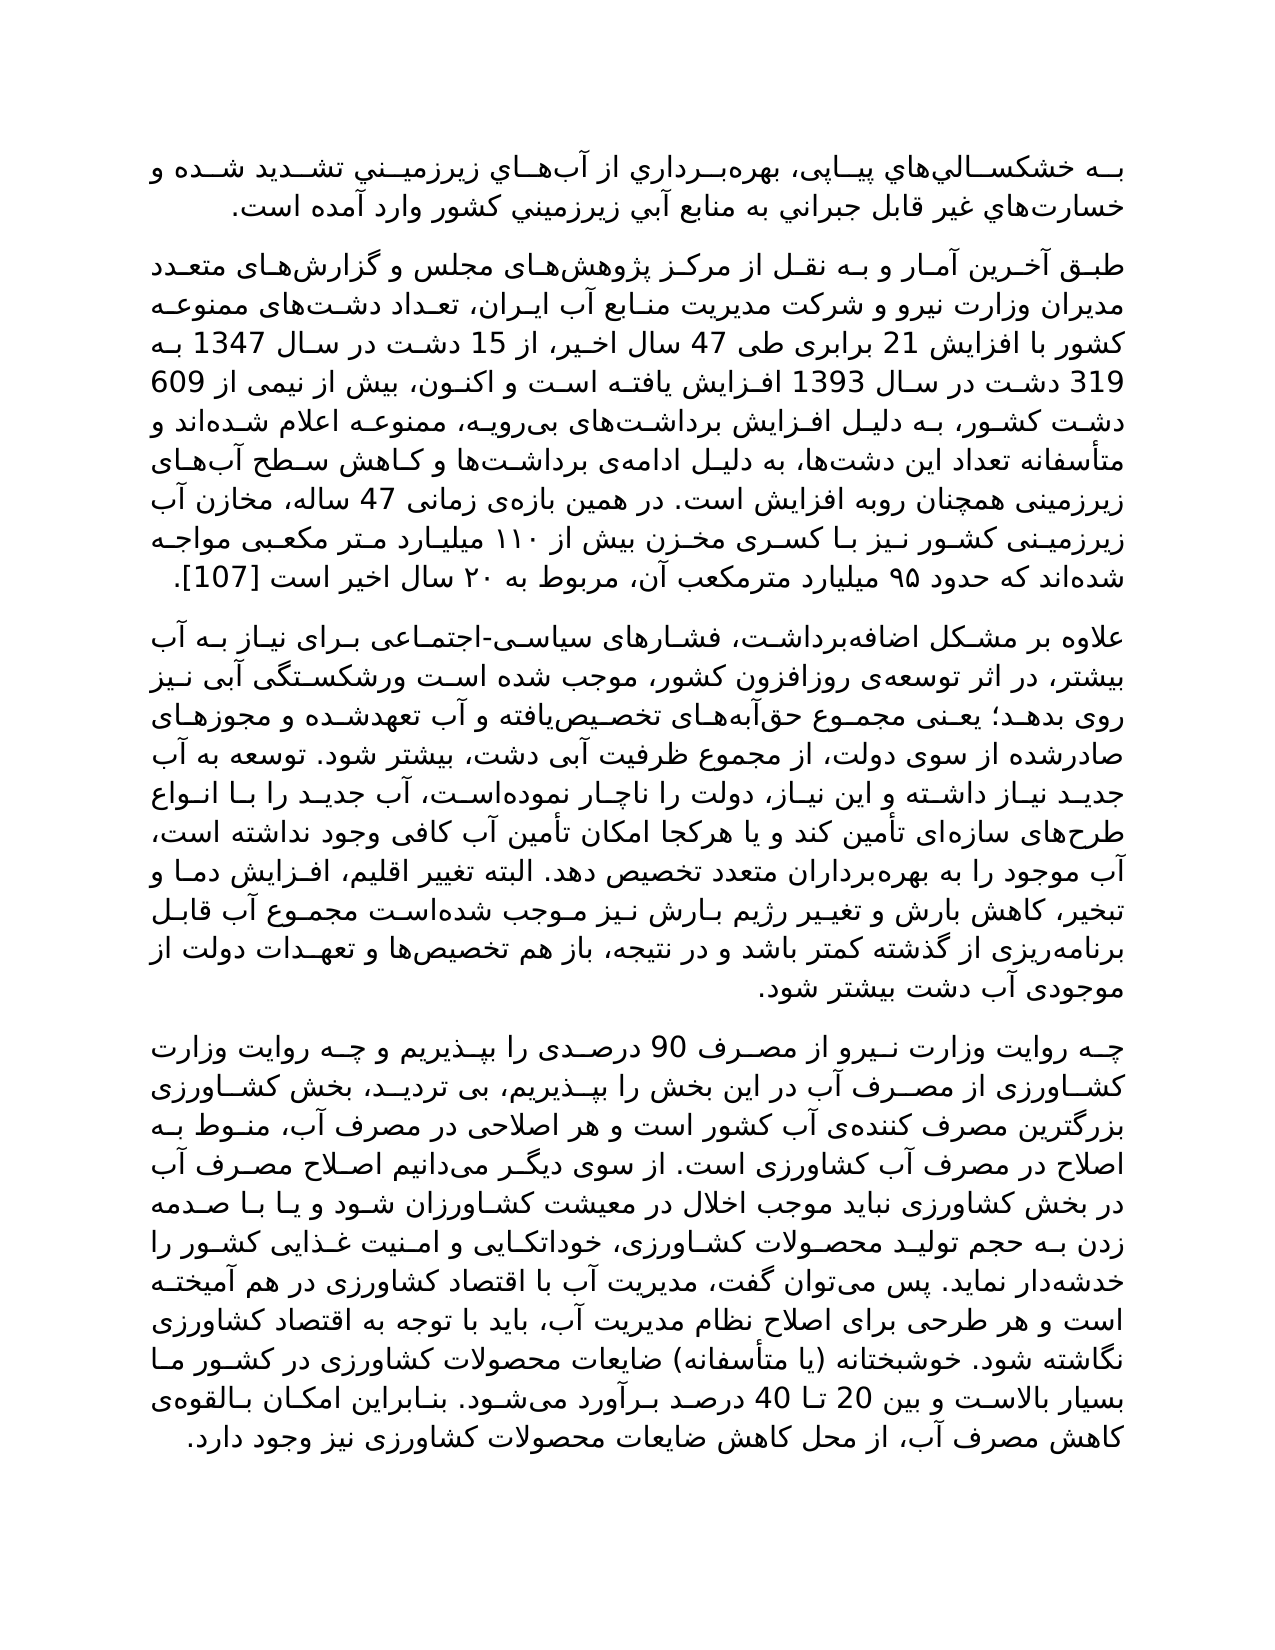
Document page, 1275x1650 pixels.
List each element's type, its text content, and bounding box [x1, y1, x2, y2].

text علاوه بر مشکل اضافه‌برداشت، فشارهای سیاسی-اجتماعی برای نیاز به آب بیشتر، در اثر توسعه‌ی روزافزون کشور، موجب شده است ورشکستگی آبی نیز روی بدهد؛ یعنی مجموع حق‌آبه‌های تخصیص‌یافته و آب تعهدشده و مجوزهای صادرشده از سوی دولت، از مجموع ظرفیت آبی دشت، بیشتر شود. توسعه به آب جدید نیاز داشته و این نیاز، دولت را ناچار نموده‌است، آب جدید را با انواع طرح‌های سازه‌ای تأمین کند و یا هرکجا امکان تأمین آب کافی وجود نداشته است، آب موجود را به بهره‌برداران متعدد تخصیص دهد. البته تغییر اقلیم، افزایش دما و تبخیر، کاهش بارش و تغییر رژیم بارش نیز موجب شده‌است مجموع آب قابل برنامه‌ریزی از گذشته کمتر باشد و در نتیجه، باز هم تخصیص‌ها و تعهدات دولت از موجودی آب دشت بیشتر شود. [150, 620, 1125, 1005]
text طبق آخرین آمار و به نقل از مرکز پژوهش‌های مجلس و گزارش‌های متعدد مدیران وزارت نیرو و شرکت مدیریت منابع آب ایران، تعداد دشت‌های ممنوعه کشور با افزایش 21 برابری طی 47 سال اخیر، از 15 دشت در سال 1347 به 319 دشت در سال 1393 افزایش یافته است و اکنون، بیش از نیمی از 609 دشت کشور، به دلیل افزایش برداشت‌های بی‌رویه، ممنوعه اعلام شده‌اند و متأسفانه تعداد این دشت‌ها، به دلیل ادامه‌ی برداشت‌ها و کاهش سطح آب‌های زیرزمینی همچنان روبه افزایش است. در همین بازه‌ی زمانی 47 ساله، مخازن آب زیرزمینی کشور نیز با کسری مخزن بیش از ۱۱۰ میلیارد متر مکعبی مواجه شده‌اند که حدود ۹۵ میلیارد مترمکعب آن، مربوط به ۲۰ سال اخیر است [107]. [150, 249, 1125, 594]
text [150, 150, 1125, 223]
text چه روایت وزارت نیرو از مصرف 90 درصدی را بپذیریم و چه روایت وزارت کشاورزی از مصرف آب در این بخش را بپذیریم، بی تردید، بخش کشاورزی بزرگترین مصرف کننده‌ی آب کشور است و هر اصلاحی در مصرف آب، منوط به اصلاح در مصرف آب کشاورزی است. از سوی دیگر می‌دانیم اصلاح مصرف آب در بخش کشاورزی نباید موجب اخلال در معیشت کشاورزان شود و یا با صدمه زدن به حجم تولید محصولات کشاورزی، خوداتکایی و امنیت غذایی کشور را خدشه‌دار نماید. پس می‌توان گفت، مدیریت آب با اقتصاد کشاورزی در هم آمیخته است و هر طرحی برای اصلاح نظام مدیریت آب، باید با توجه به اقتصاد کشاورزی نگاشته شود. خوشبختانه (یا متأسفانه) ضایعات محصولات کشاورزی در کشور ما بسیار بالاست و بین 20 تا 40 درصد برآورد می‌شود. بنابراین امکان بالقوه‌ی کاهش مصرف آب، از محل کاهش ضایعات محصولات کشاورزی نیز وجود دارد. [150, 1031, 1125, 1454]
